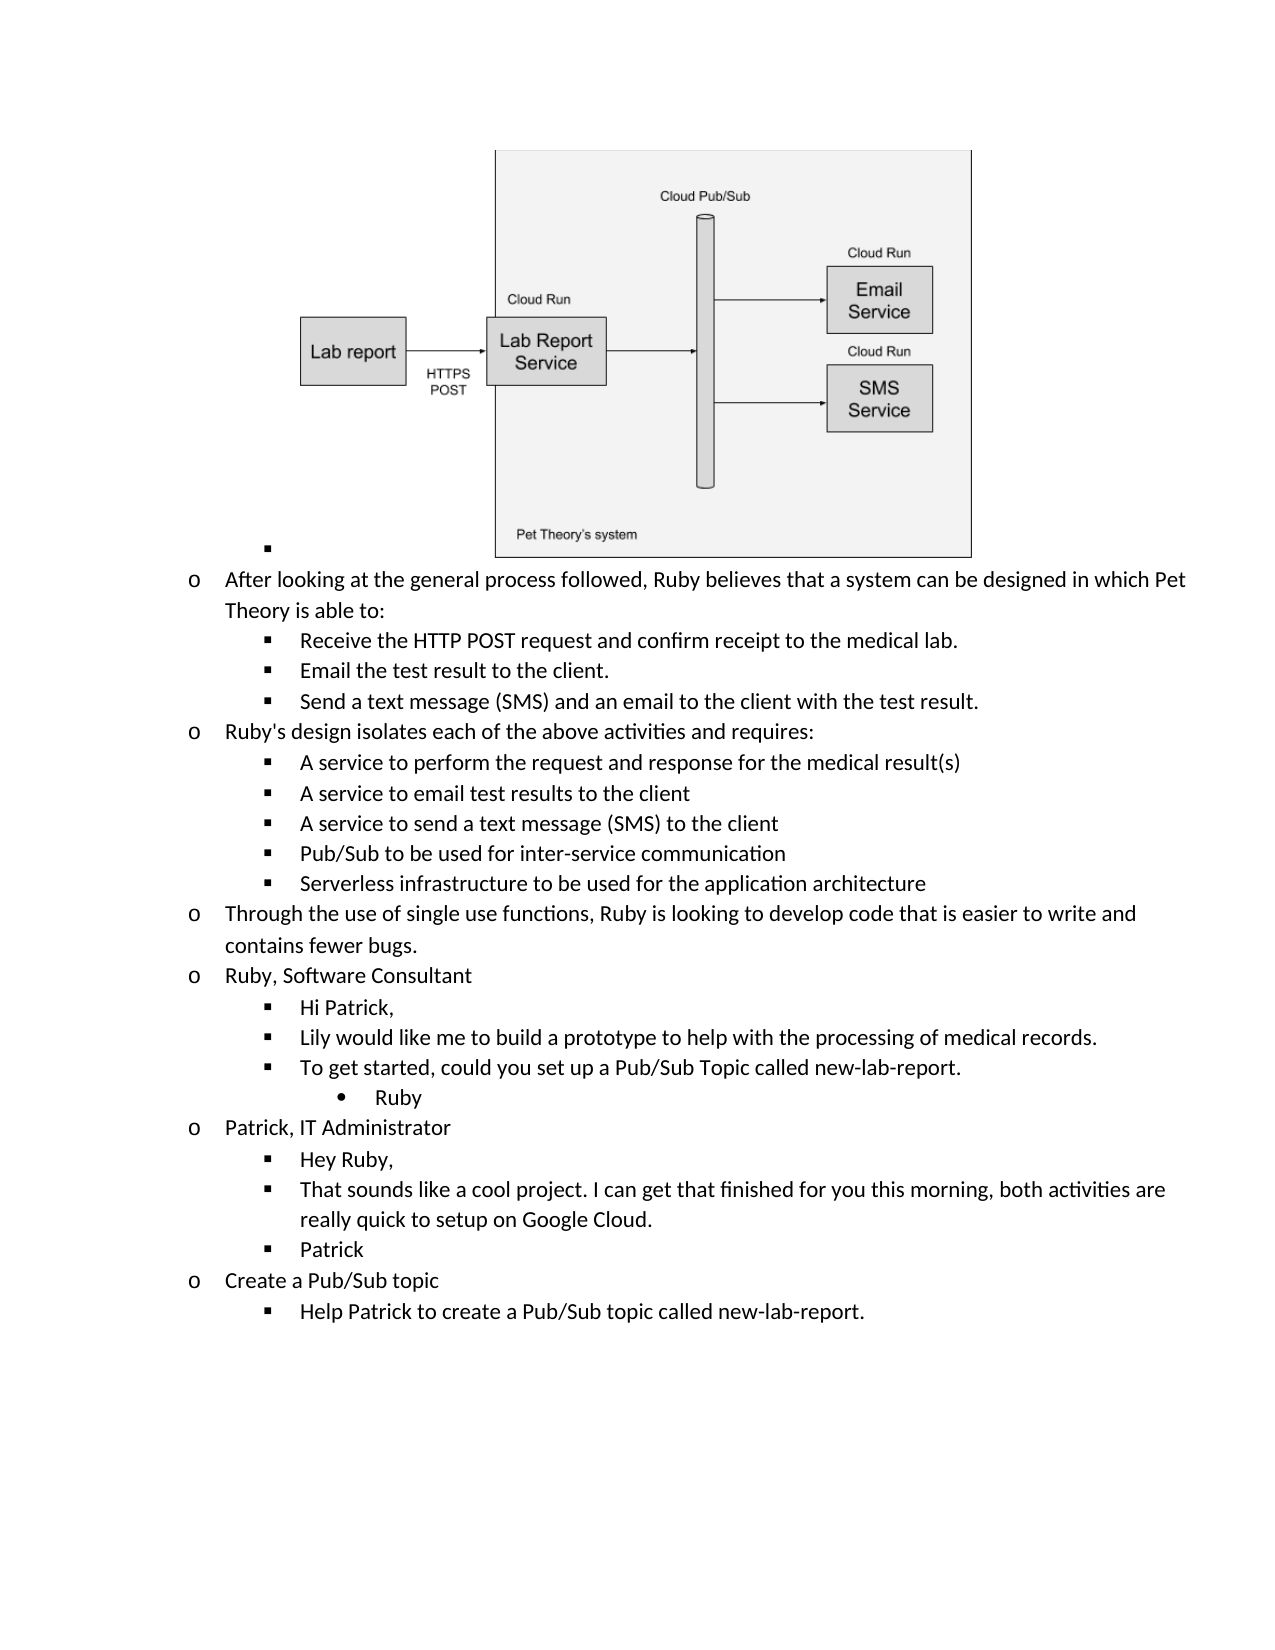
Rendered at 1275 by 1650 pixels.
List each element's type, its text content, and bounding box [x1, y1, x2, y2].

list Send a text message (SMS) and an email to the client with the test result. [262, 687, 1209, 715]
list A service to email test results to the client [262, 779, 1209, 807]
list After looking at the general process followed, Ruby believes that a system can be designed in which Pet Theory is able to: [187, 565, 1209, 624]
list Create a Pub/Sub topic [187, 1266, 1209, 1295]
list A service to perform the request and response for the medical result(s) [262, 748, 1209, 777]
list Ruby, Software Consultant [187, 961, 1209, 990]
list Patrick, IT Administrator [187, 1113, 1209, 1143]
list Pub/Sub to be used for inter-service communication [262, 839, 1209, 867]
list Ruby [337, 1083, 1209, 1111]
list Hey Ruby, [262, 1145, 1209, 1173]
list Ruby's design isolates each of the above activities and requires: [187, 717, 1209, 746]
list Serverless infrastructure to be used for the application architecture [262, 869, 1209, 897]
list To get started, could you set up a Pub/Sub Topic called new-lab-report. [262, 1053, 1209, 1081]
list Hi Patrick, [262, 993, 1209, 1021]
list Patrick [262, 1236, 1209, 1263]
list Receive the HTTP POST request and confirm receipt to the medical lab. [262, 626, 1209, 654]
list Email the test result to the client. [262, 657, 1209, 685]
list Help Patrick to create a Pub/Sub topic called new-lab-report. [262, 1297, 1209, 1325]
list That sounds like a cool project. I can get that finished for you this morning, both activities are really quick to setup on Google Cloud. [262, 1175, 1209, 1233]
list A service to send a text message (SMS) to the client [262, 809, 1209, 837]
picture [300, 150, 972, 558]
list Through the use of single use functions, Ruby is looking to develop code that is easier to write and contains fewer bugs. [187, 899, 1209, 959]
list Lily would like me to build a prototype to help with the processing of medical records. [262, 1023, 1209, 1051]
